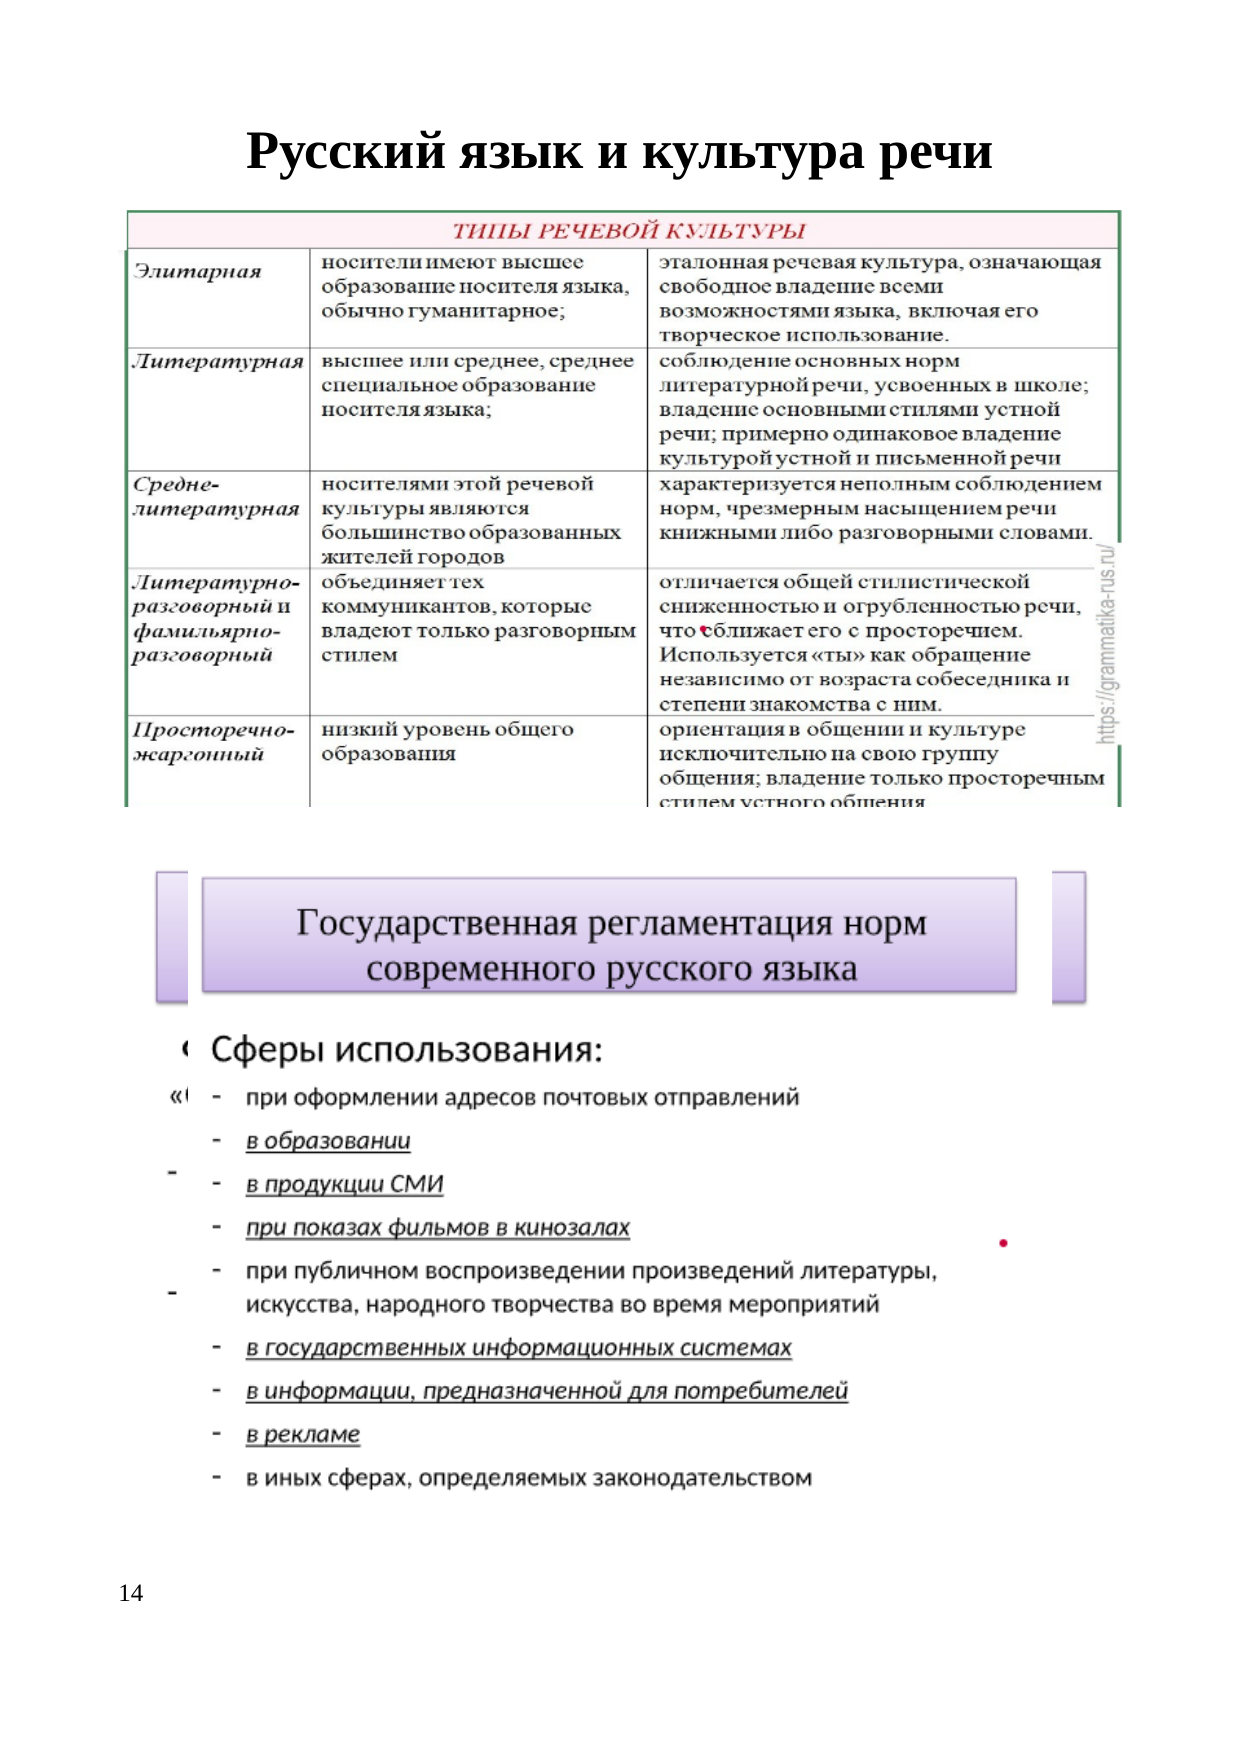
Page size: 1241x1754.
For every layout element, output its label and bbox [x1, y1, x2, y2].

picture [118, 210, 1123, 807]
picture [147, 864, 1093, 1518]
